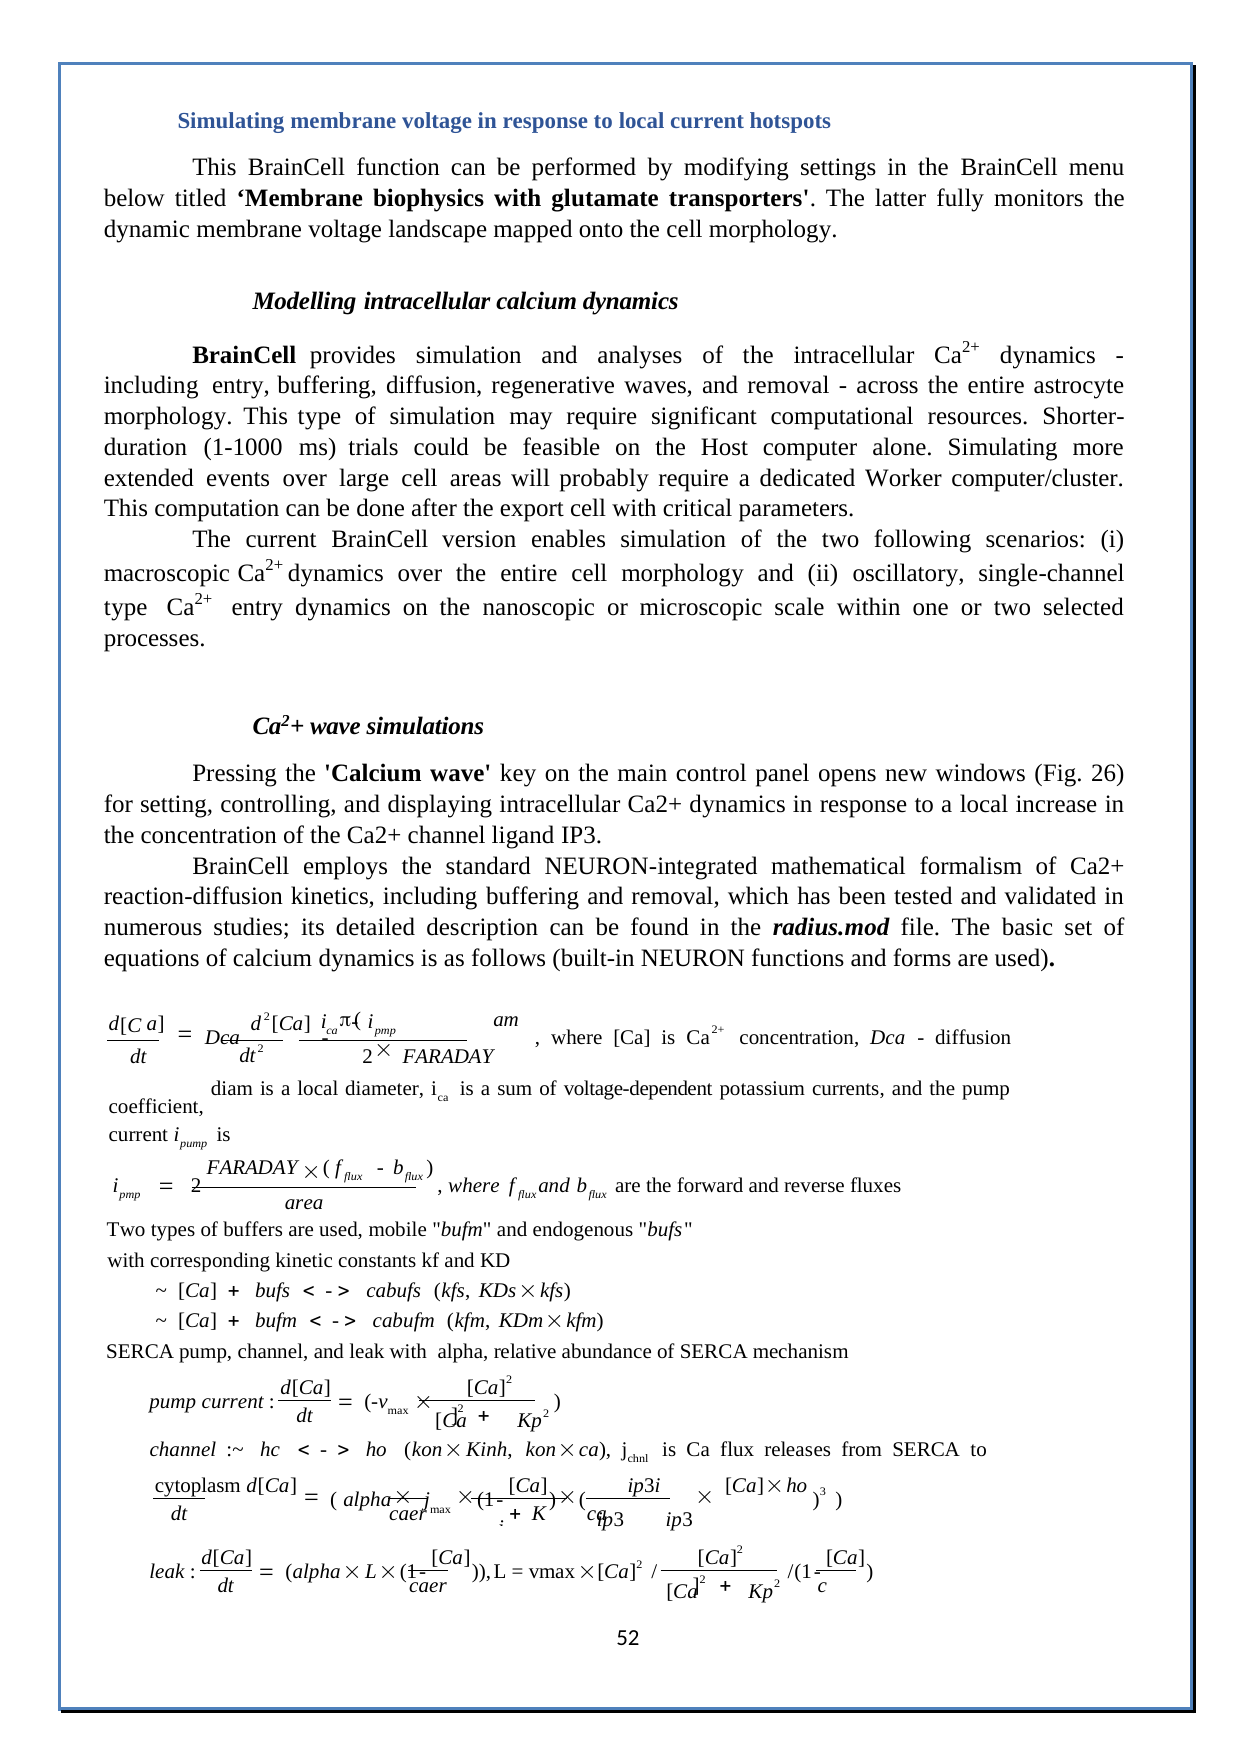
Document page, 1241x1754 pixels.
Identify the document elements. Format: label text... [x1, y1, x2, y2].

text d dta] Dca d2[Ca] - (2FARADAYam , where [Ca] is Ca2+ concentration, Dca - diffusion coefficient, diam is a local diameter, ica is a sum of voltage-dependent potassium currents, and the pump current ipump is [108, 1007, 1011, 1150]
text channel :~ hc - ho (konKinh, konca), jchnl is Ca flux releases from SERCA to cytoplasm d[Ca] ( alphajmax (1- [Ca])( ip3ip3i ip3[Ca]ho )3 ) [149, 1437, 987, 1531]
subtitle Simulating membrane voltage in response to local current hotspots [103, 107, 1093, 134]
text leak : d[Ca] (alphaL(1- [Ca])), L = vmax[Ca]2 / [Ca[Ca]2 Kp2 /(1- [Ca]) [149, 1543, 1154, 1603]
text Pressing the 'Calcium wave' key on the main control panel opens new windows (Fig. 26) for setting, controlling, and displaying intracellular Ca2+ dynamics in response to a local increase in the concentration of the Ca2+ channel ligand IP3. [103, 758, 1124, 849]
text ~ [Ca] bufs - cabufs (kfs, KDskfs) [155, 1278, 1154, 1302]
subtitle Modelling intracellular calcium dynamics [178, 286, 1093, 315]
text This BrainCell function can be performed by modifying settings in the BrainCell menu below titled ‘Membrane biophysics with glutamate transporters'. The latter fully monitors the dynamic membrane voltage landscape mapped onto the cell morphology. [103, 152, 1124, 243]
text BrainCell employs the standard NEURON-integrated mathematical formalism of Ca2+ reaction-diffusion kinetics, including buffering and removal, which has been tested and validated in numerous studies; its detailed description can be found in the radius.mod file. The basic set of equations of calcium dynamics is as follows (built-in NEURON functions and forms are used). [103, 851, 1124, 972]
subtitle Ca2+ wave simulations [178, 711, 1093, 740]
text ~ [Ca] bufm - cabufm (kfm, KDmkfm) [155, 1308, 1154, 1332]
text Two types of buffers are used, mobile "bufm" and endogenous "bufs" with corresponding kinetic constants kf and KD [106, 1217, 693, 1272]
text ipmp 2 FARADAY ( fflux - bflux ), where ffluxand bflux are the forward and reverse fluxes [112, 1155, 1154, 1201]
text The current BrainCell version enables simulation of the two following scenarios: (i) macroscopic Ca2+ dynamics over the entire cell morphology and (ii) oscillatory, single-channel type Ca2+ entry dynamics on the nanoscopic or microscopic scale within one or two selected processes. [103, 524, 1124, 651]
text SERCA pump, channel, and leak with alpha, relative abundance of SERCA mechanism [106, 1339, 1154, 1363]
text BrainCell provides simulation and analyses of the intracellular Ca2+ dynamics - including entry, buffering, diffusion, regenerative waves, and removal - across the entire astrocyte morphology. This type of simulation may require significant computational resources. Shorter-duration (1-1000 ms) trials could be feasible on the Host computer alone. Simulating more extended events over large cell areas will probably require a dedicated Worker computer/cluster. This computation can be done after the export cell with critical parameters. [103, 337, 1124, 522]
text pump current : d[Ca] (-vmax [Ca[Ca]2 Kp2 ) [149, 1373, 1154, 1432]
